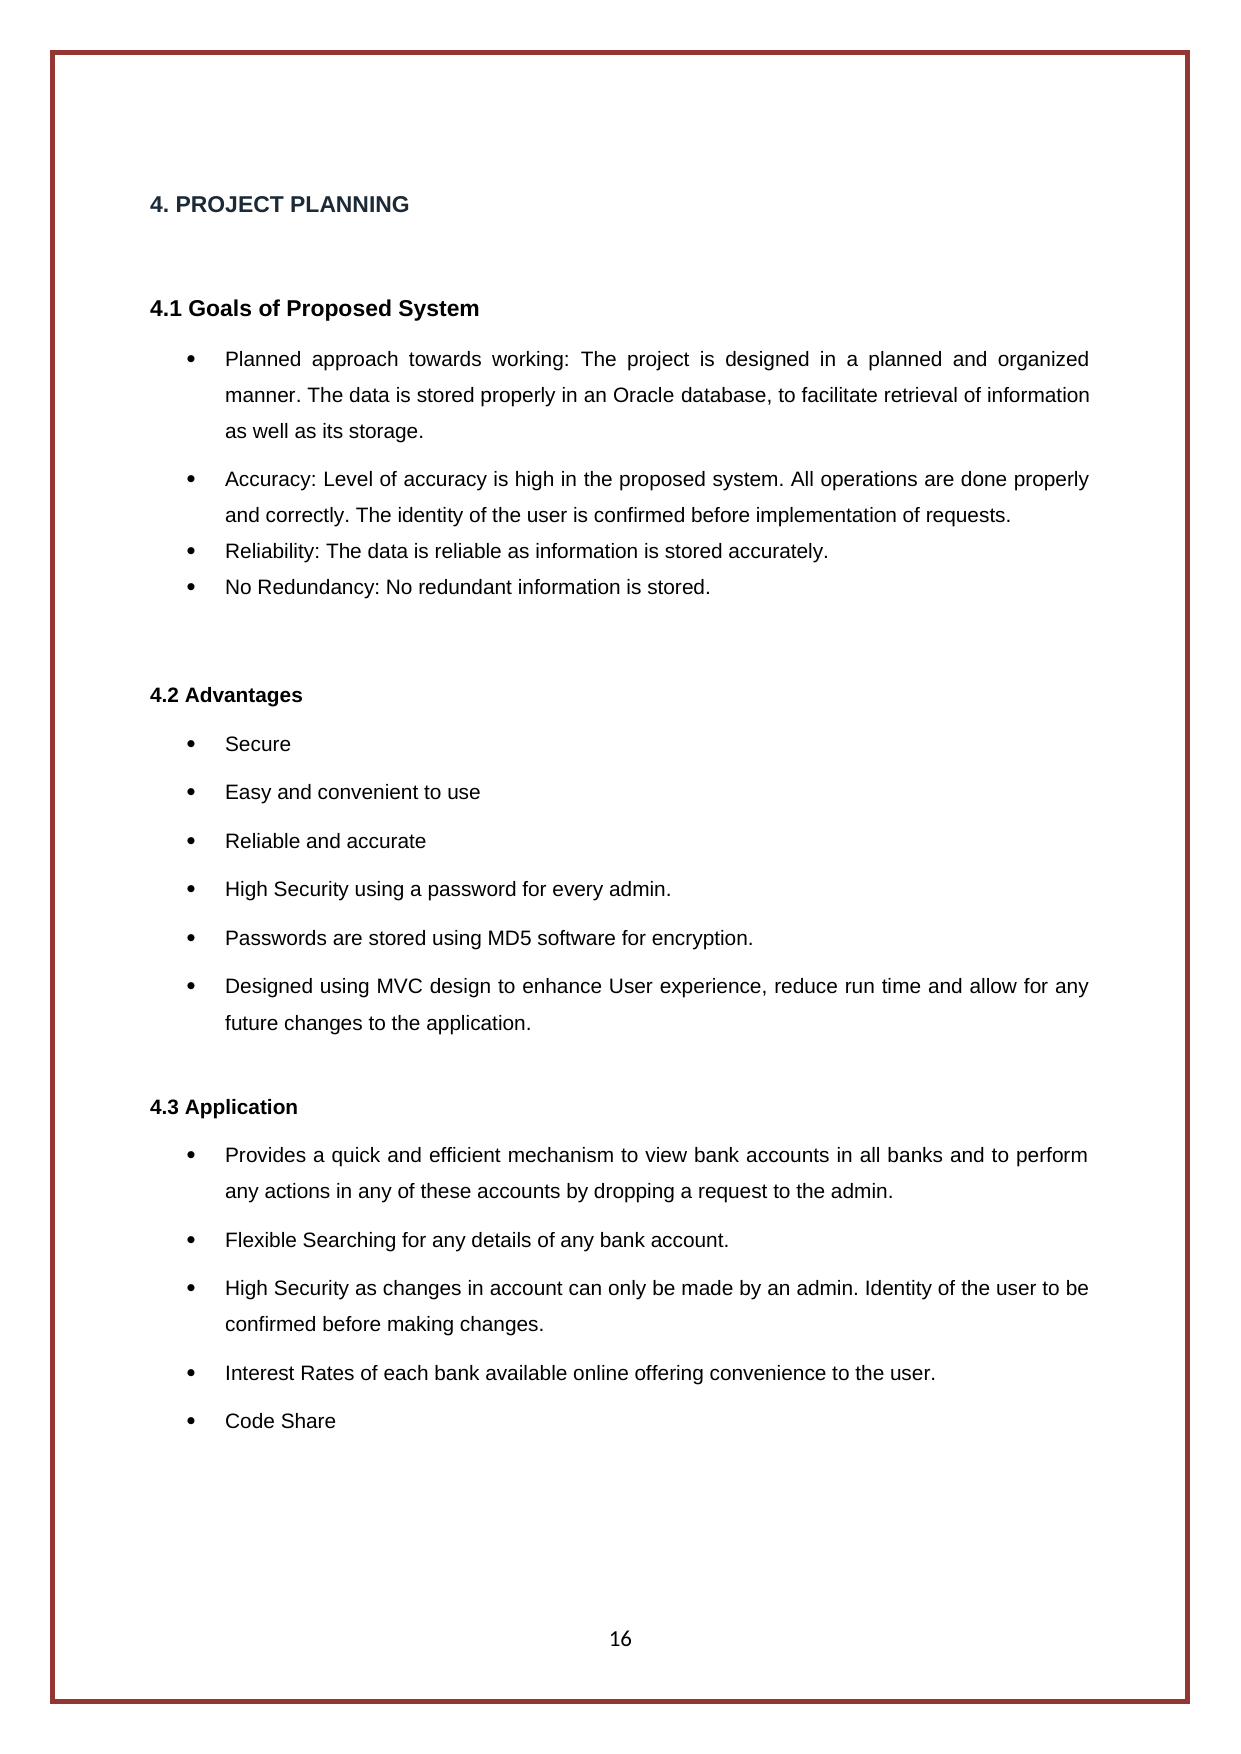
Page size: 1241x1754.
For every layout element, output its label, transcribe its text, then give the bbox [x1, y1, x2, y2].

list Easy and convenient to use [187, 780, 1090, 804]
list Interest Rates of each bank available online offering convenience to the user. [187, 1361, 1090, 1385]
list Passwords are stored using MD5 software for encryption. [187, 926, 1090, 950]
list Provides a quick and efficient mechanism to view bank accounts in all banks and to perform any actions in any of these accounts by dropping a request to the admin. [187, 1143, 1090, 1203]
list Designed using MVC design to enhance User experience, reduce run time and allow for any future changes to the application. [187, 974, 1090, 1034]
list Secure [187, 732, 1090, 756]
list 4.3 Application [150, 1095, 1090, 1119]
list Reliable and accurate [187, 829, 1090, 853]
list High Security using a password for every admin. [187, 877, 1090, 901]
text 4.1 Goals of Proposed System [150, 295, 1090, 321]
text 4. PROJECT PLANNING [150, 191, 1090, 217]
list Reliability: The data is reliable as information is stored accurately. [187, 539, 1090, 563]
list Code Share [187, 1409, 1090, 1433]
list High Security as changes in account can only be made by an admin. Identity of the user to be confirmed before making changes. [187, 1276, 1090, 1336]
list Flexible Searching for any details of any bank account. [187, 1228, 1090, 1252]
list Planned approach towards working: The project is designed in a planned and organized manner. The data is stored properly in an Oracle database, to facilitate retrieval of information as well as its storage. [187, 347, 1090, 443]
list Accuracy: Level of accuracy is high in the proposed system. All operations are done properly and correctly. The identity of the user is confirmed before implementation of requests. [187, 467, 1090, 527]
list 4.2 Advantages [150, 683, 1090, 707]
list No Redundancy: No redundant information is stored. [187, 575, 1090, 599]
